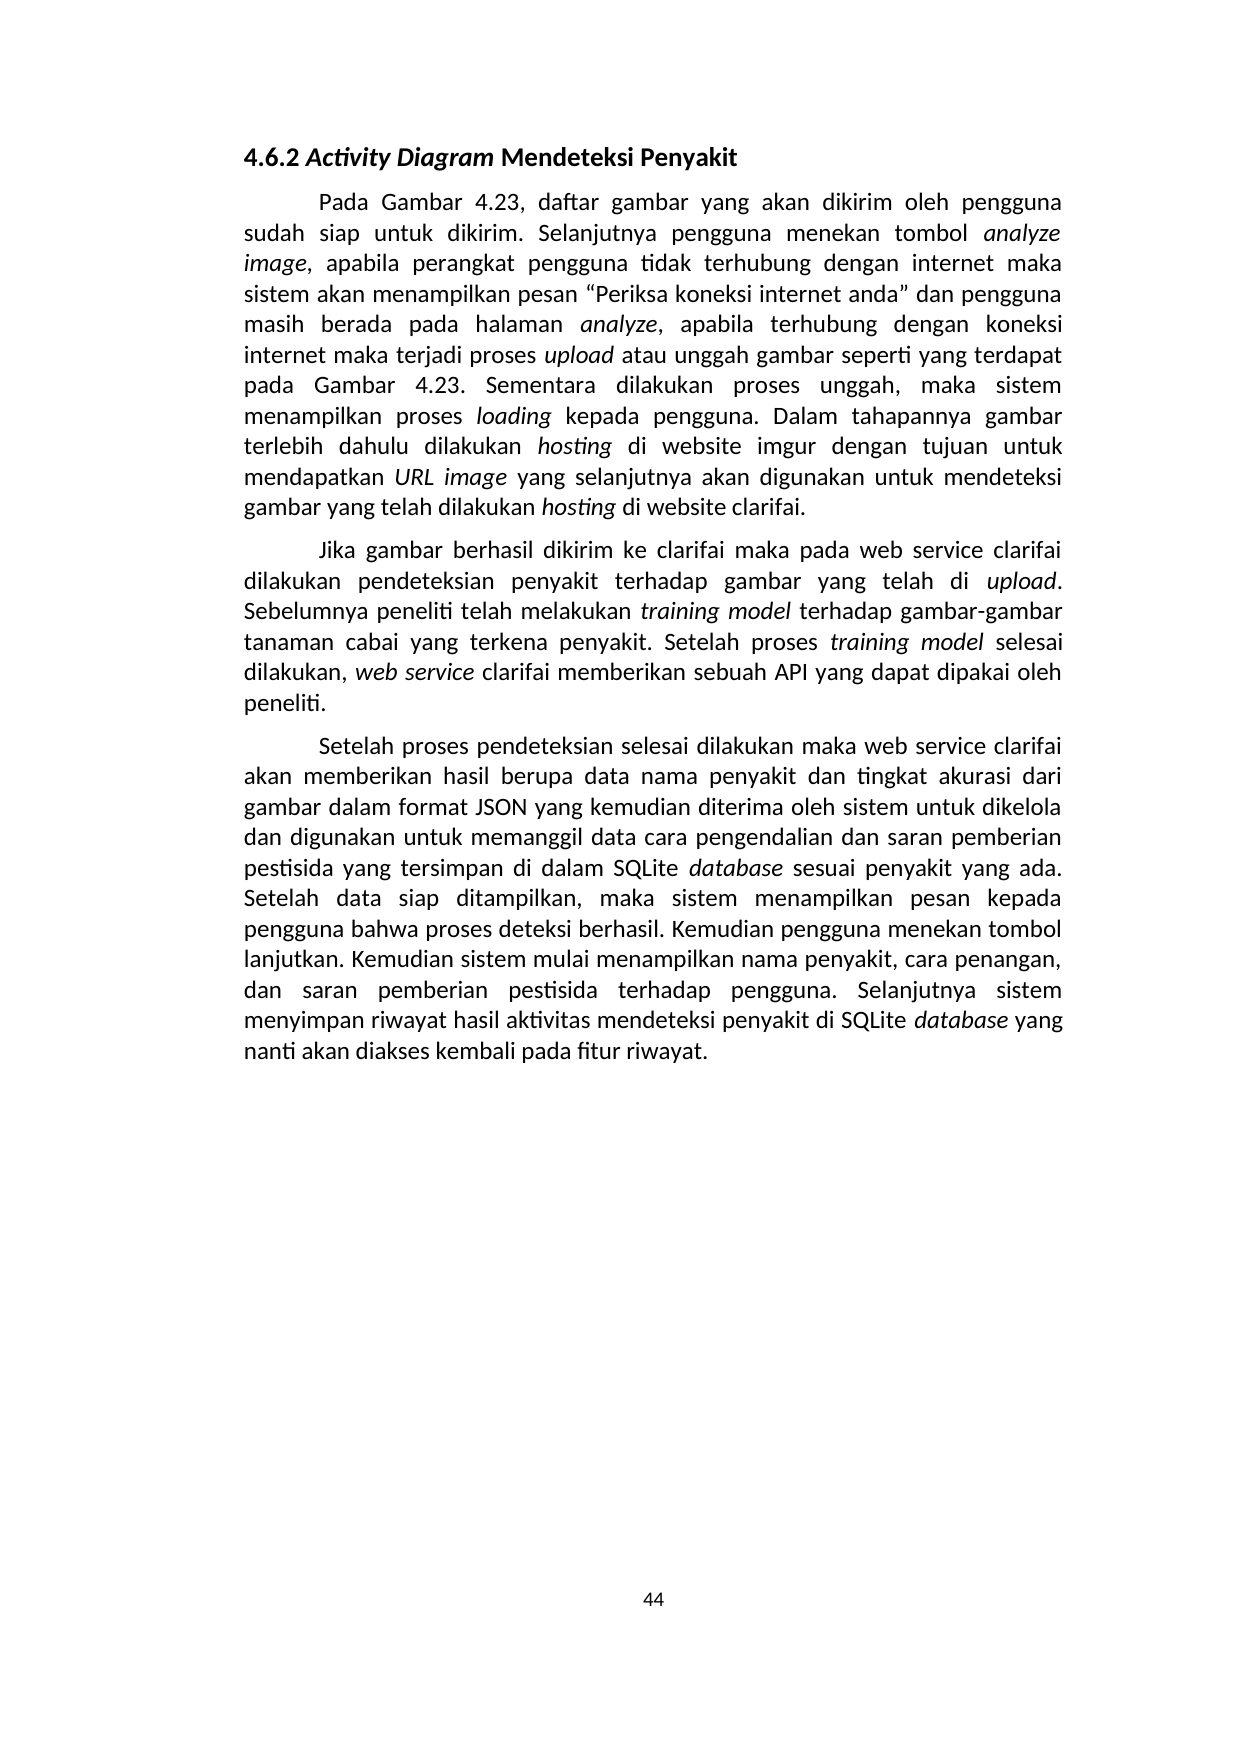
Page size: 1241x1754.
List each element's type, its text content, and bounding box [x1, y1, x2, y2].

subtitle Activity Diagram Mendeteksi Penyakit [244, 141, 1063, 174]
text Setelah proses pendeteksian selesai dilakukan maka web service clarifai akan memberikan hasil berupa data nama penyakit dan tingkat akurasi dari gambar dalam format JSON yang kemudian diterima oleh sistem untuk dikelola dan digunakan untuk memanggil data cara pengendalian dan saran pemberian pestisida yang tersimpan di dalam SQLite database sesuai penyakit yang ada. Setelah data siap ditampilkan, maka sistem menampilkan pesan kepada pengguna bahwa proses deteksi berhasil. Kemudian pengguna menekan tombol lanjutkan. Kemudian sistem mulai menampilkan nama penyakit, cara penangan, dan saran pemberian pestisida terhadap pengguna. Selanjutnya sistem menyimpan riwayat hasil aktivitas mendeteksi penyakit di SQLite database yang nanti akan diakses kembali pada fitur riwayat. [244, 730, 1063, 1066]
text Jika gambar berhasil dikirim ke clarifai maka pada web service clarifai dilakukan pendeteksian penyakit terhadap gambar yang telah di upload. Sebelumnya peneliti telah melakukan training model terhadap gambar-gambar tanaman cabai yang terkena penyakit. Setelah proses training model selesai dilakukan, web service clarifai memberikan sebuah API yang dapat dipakai oleh peneliti. [244, 534, 1063, 717]
